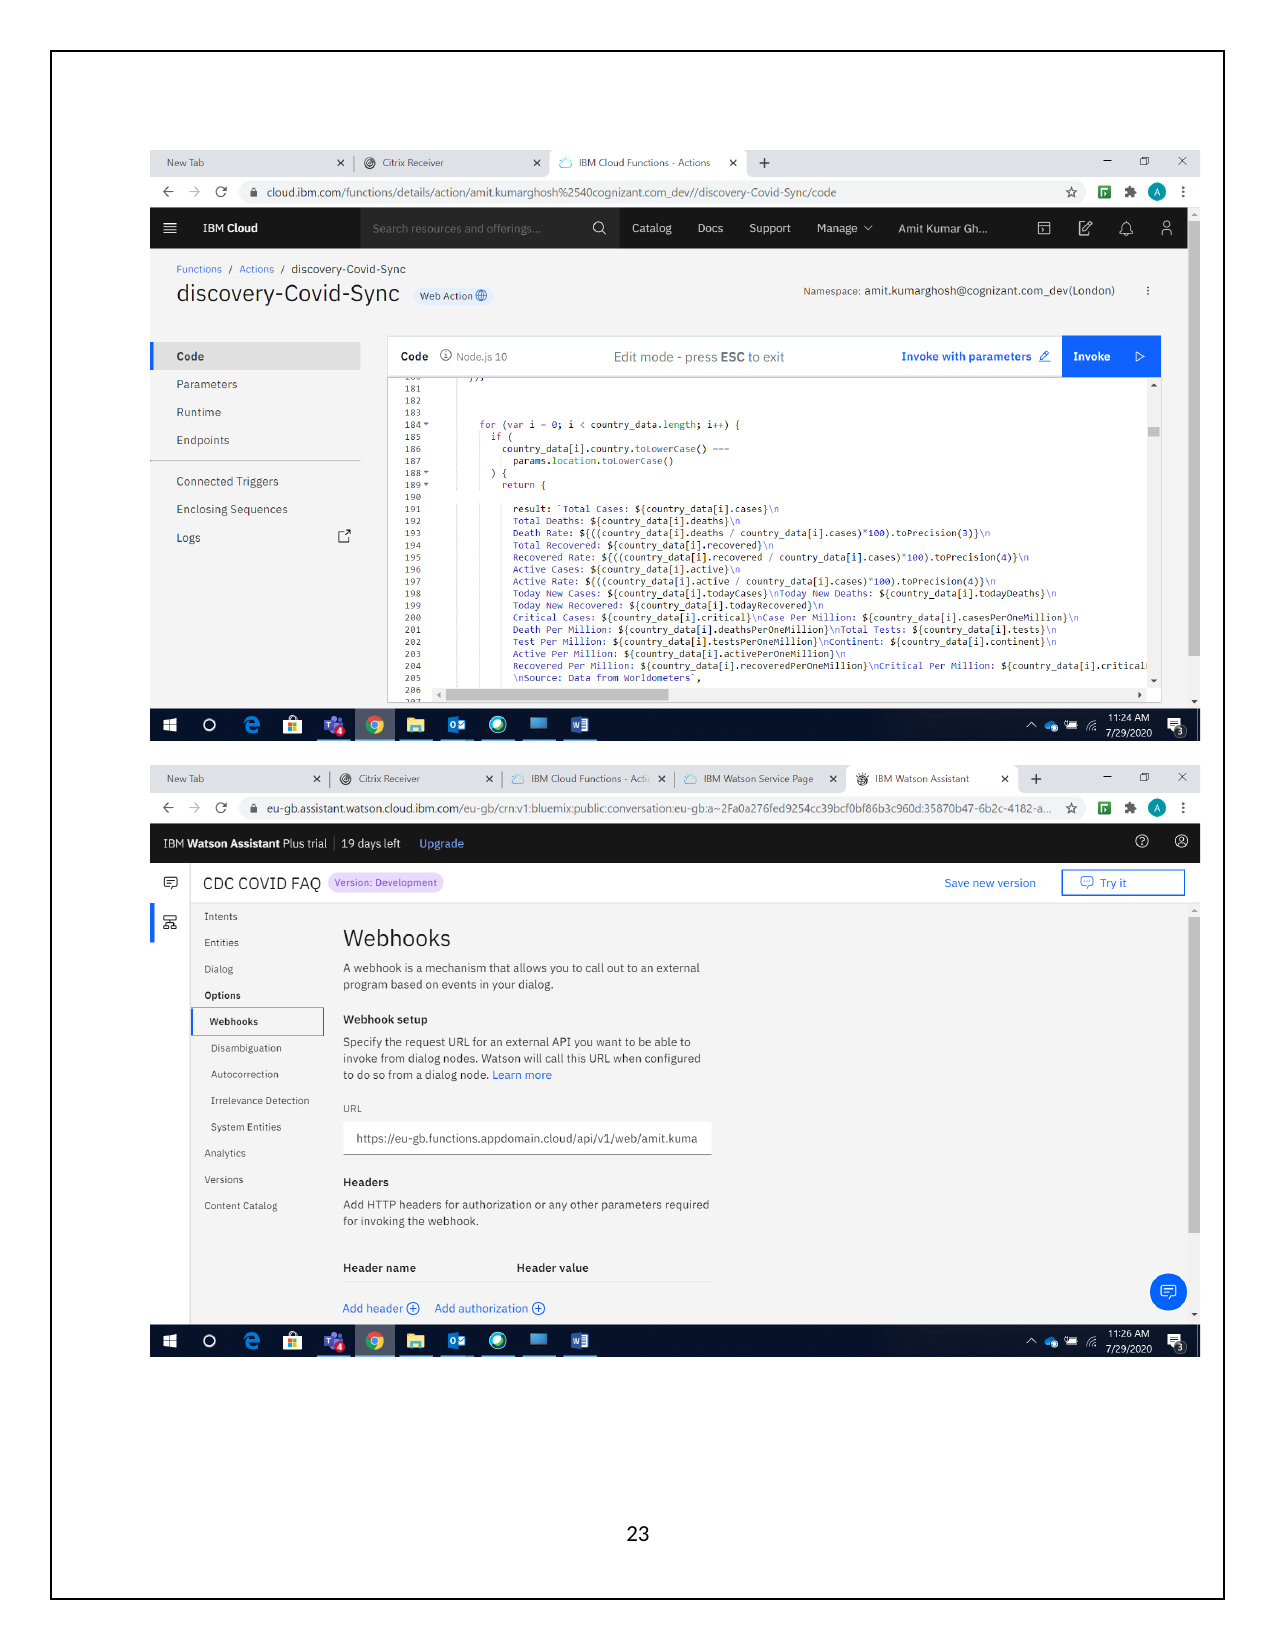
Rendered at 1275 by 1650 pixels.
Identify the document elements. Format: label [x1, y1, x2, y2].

picture [150, 765, 1200, 1357]
picture [150, 150, 1200, 741]
